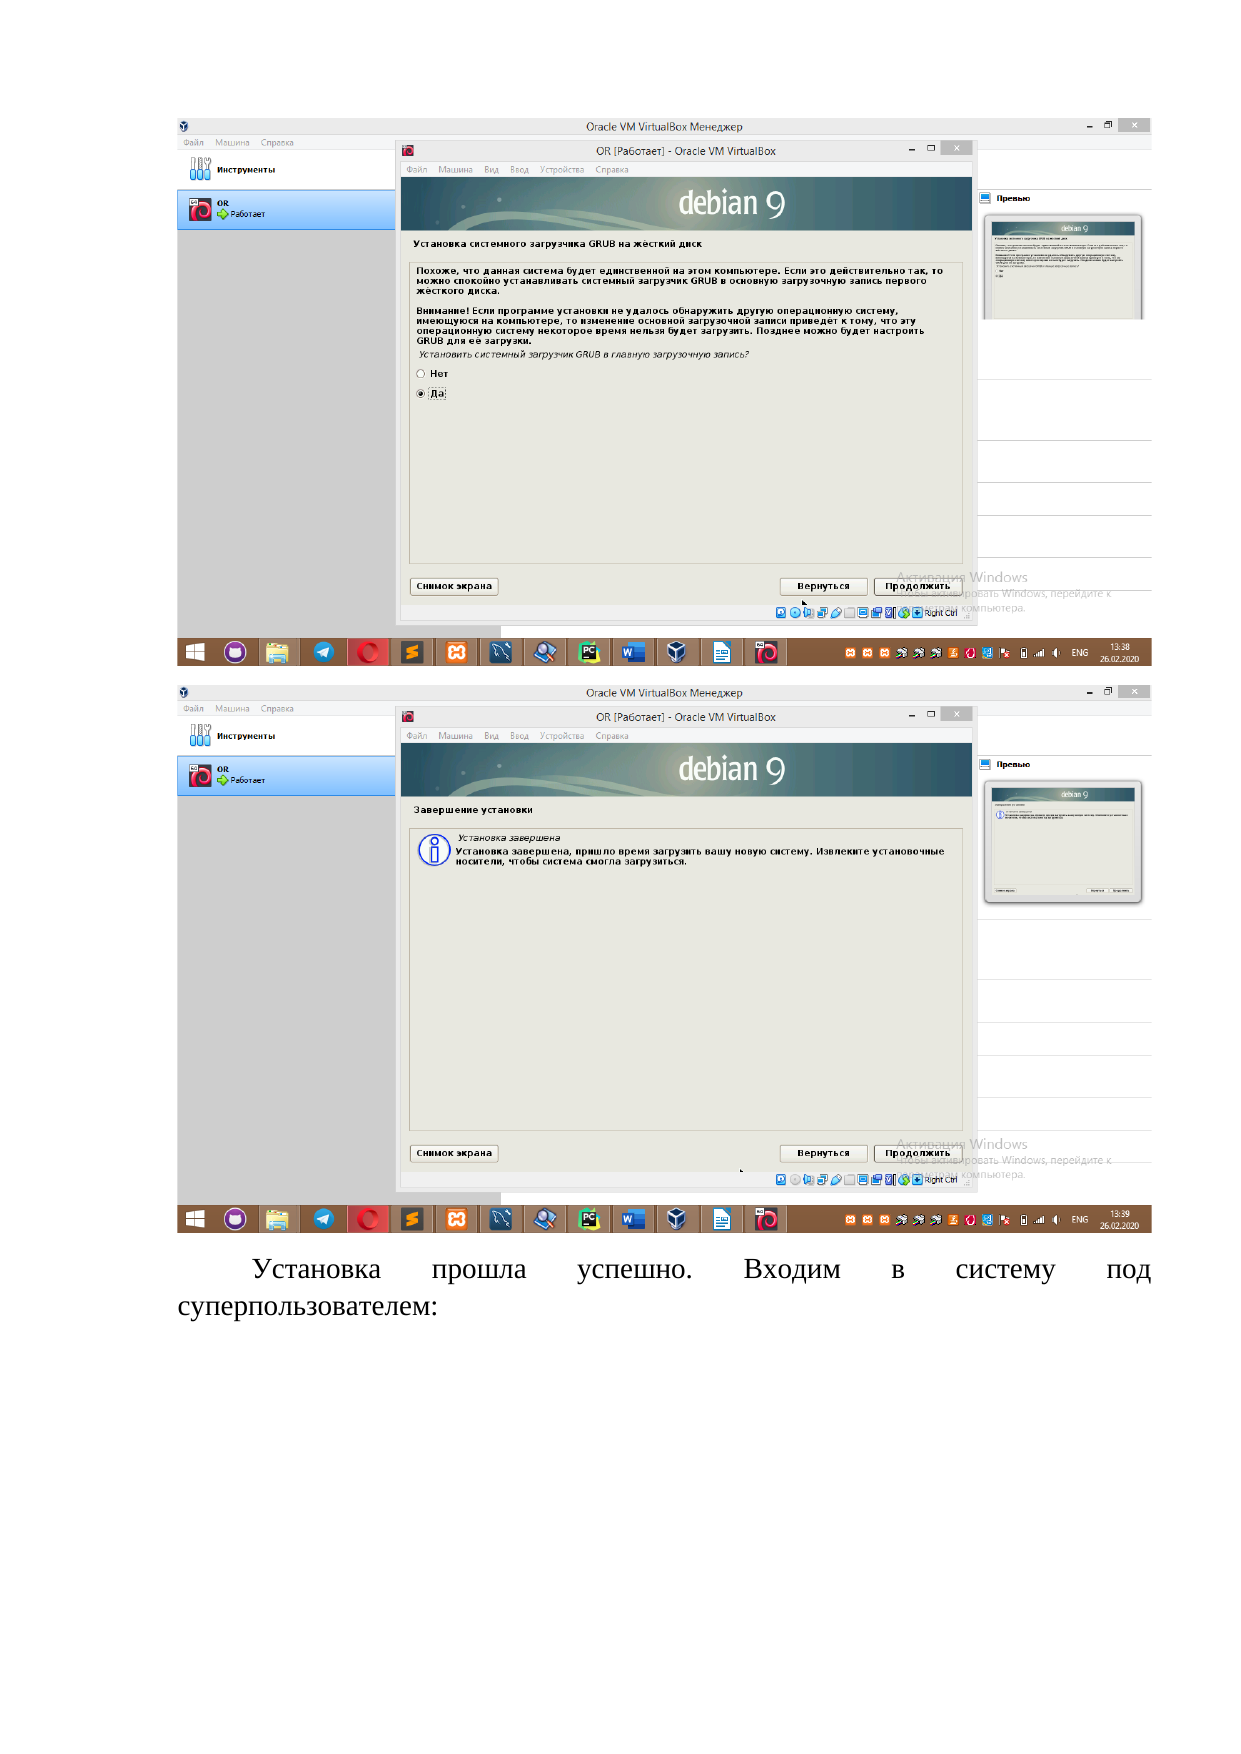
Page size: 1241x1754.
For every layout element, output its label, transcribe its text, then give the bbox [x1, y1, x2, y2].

picture [177, 685, 1152, 1233]
text Установка прошла успешно. Входим в систему под суперпользователем: [177, 1252, 1152, 1321]
picture [177, 118, 1152, 666]
